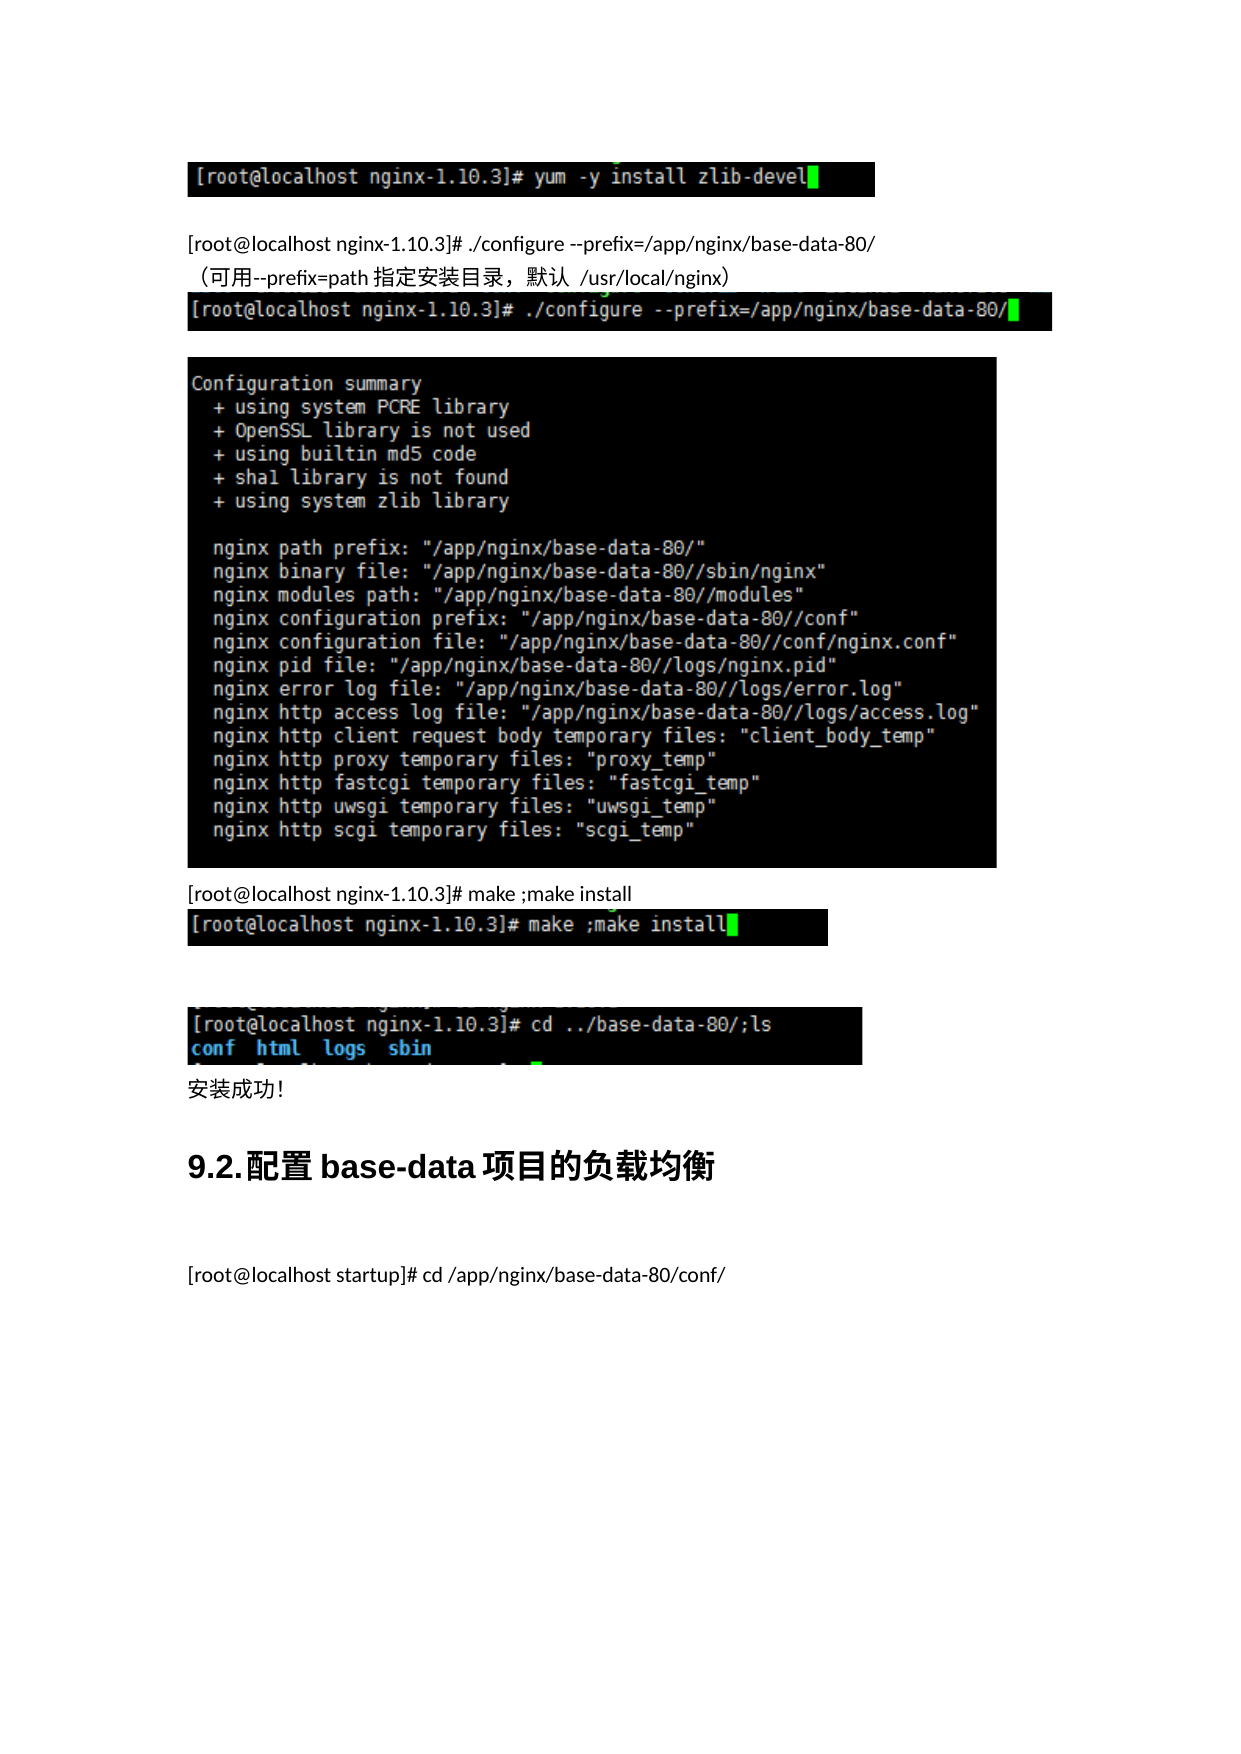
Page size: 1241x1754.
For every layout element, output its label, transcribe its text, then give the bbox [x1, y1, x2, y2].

picture [187, 162, 875, 197]
text 安装成功！ [187, 1072, 1053, 1104]
text （可用--prefix=path指定安装目录，默认 /usr/local/nginx） [187, 259, 1053, 292]
picture [187, 292, 1053, 331]
picture [187, 357, 997, 868]
text [root@localhost startup]# cd /app/nginx/base-data-80/conf/ [187, 1258, 1053, 1291]
picture [187, 909, 828, 946]
picture [187, 1007, 863, 1065]
text [root@localhost nginx-1.10.3]# make ;make install [187, 877, 1053, 909]
subtitle 配置base-data项目的负载均衡 [187, 1132, 1053, 1197]
text [root@localhost nginx-1.10.3]# ./configure --prefix=/app/nginx/base-data-80/ [187, 227, 1053, 259]
